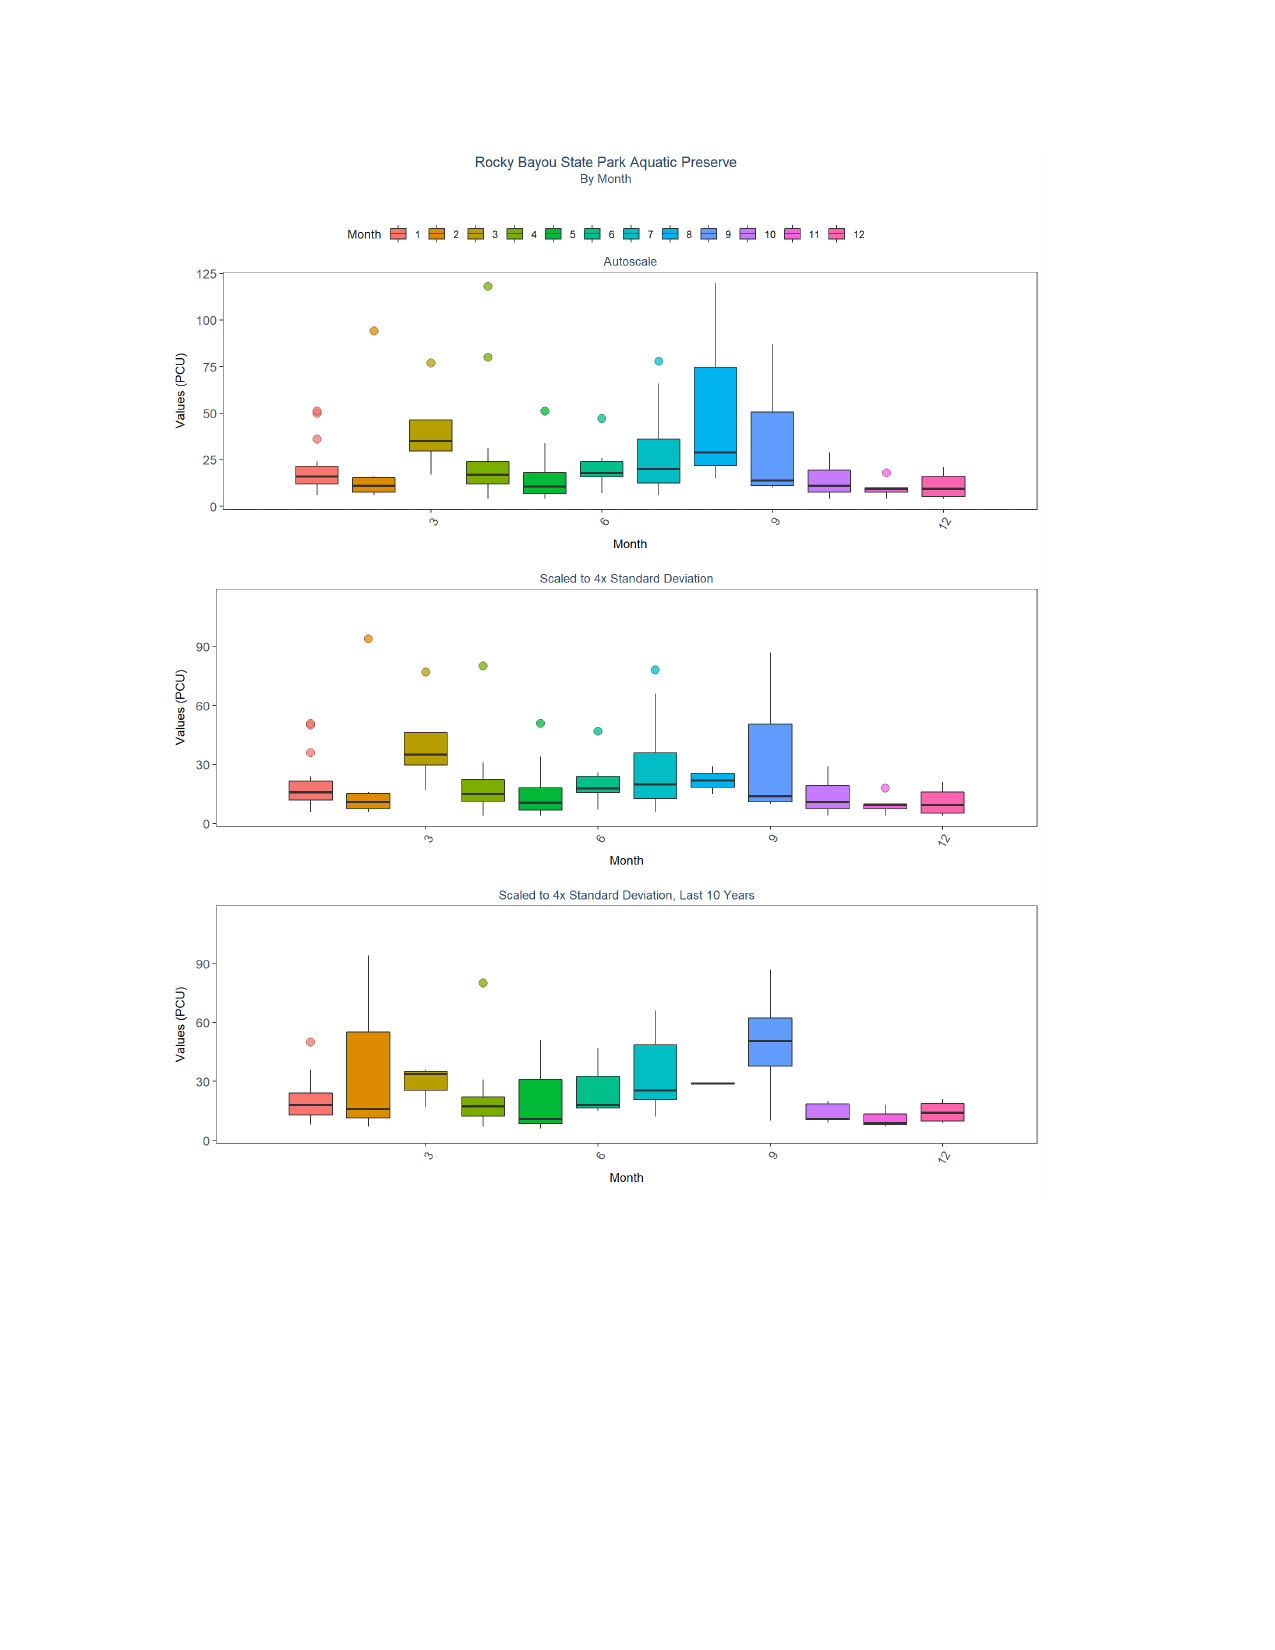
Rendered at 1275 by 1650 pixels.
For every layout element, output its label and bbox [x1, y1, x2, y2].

picture [168, 150, 1044, 1200]
